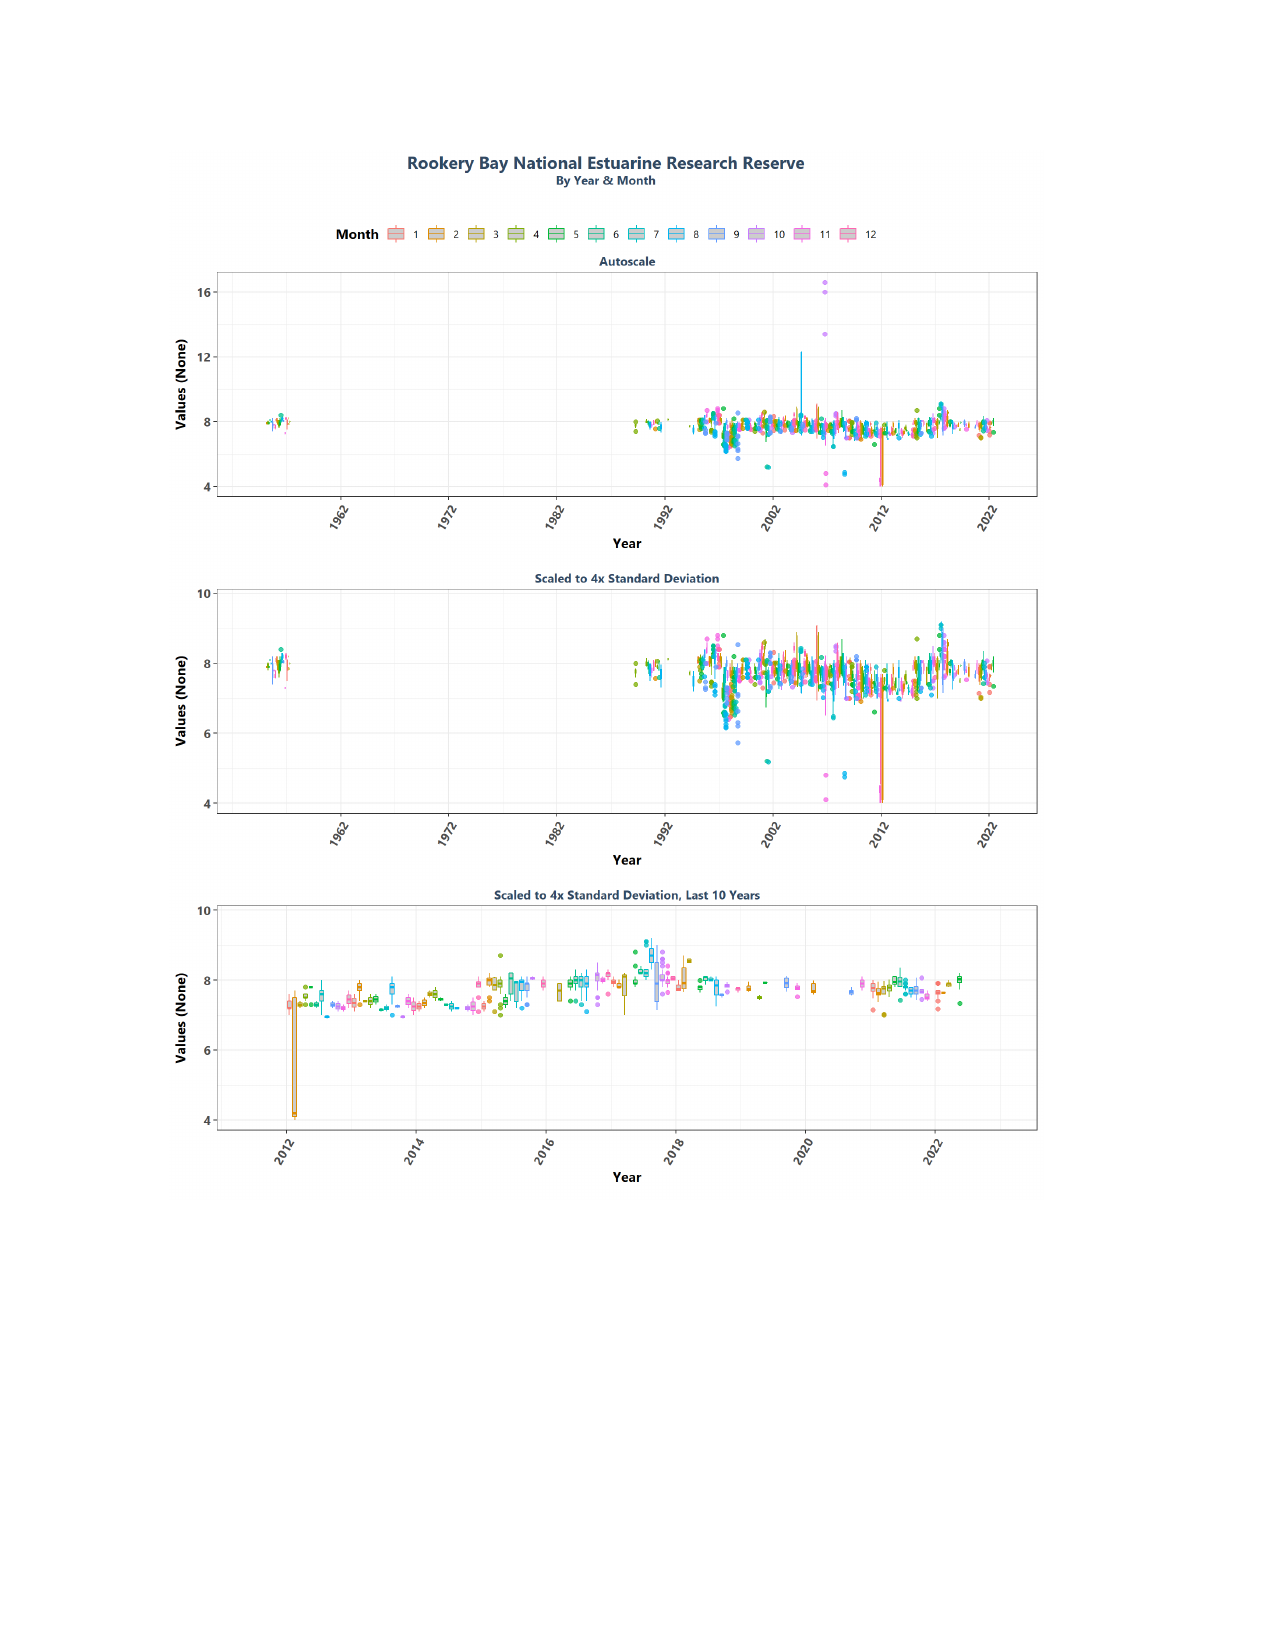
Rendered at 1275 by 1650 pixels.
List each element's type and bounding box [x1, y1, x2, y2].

picture [168, 150, 1044, 1200]
